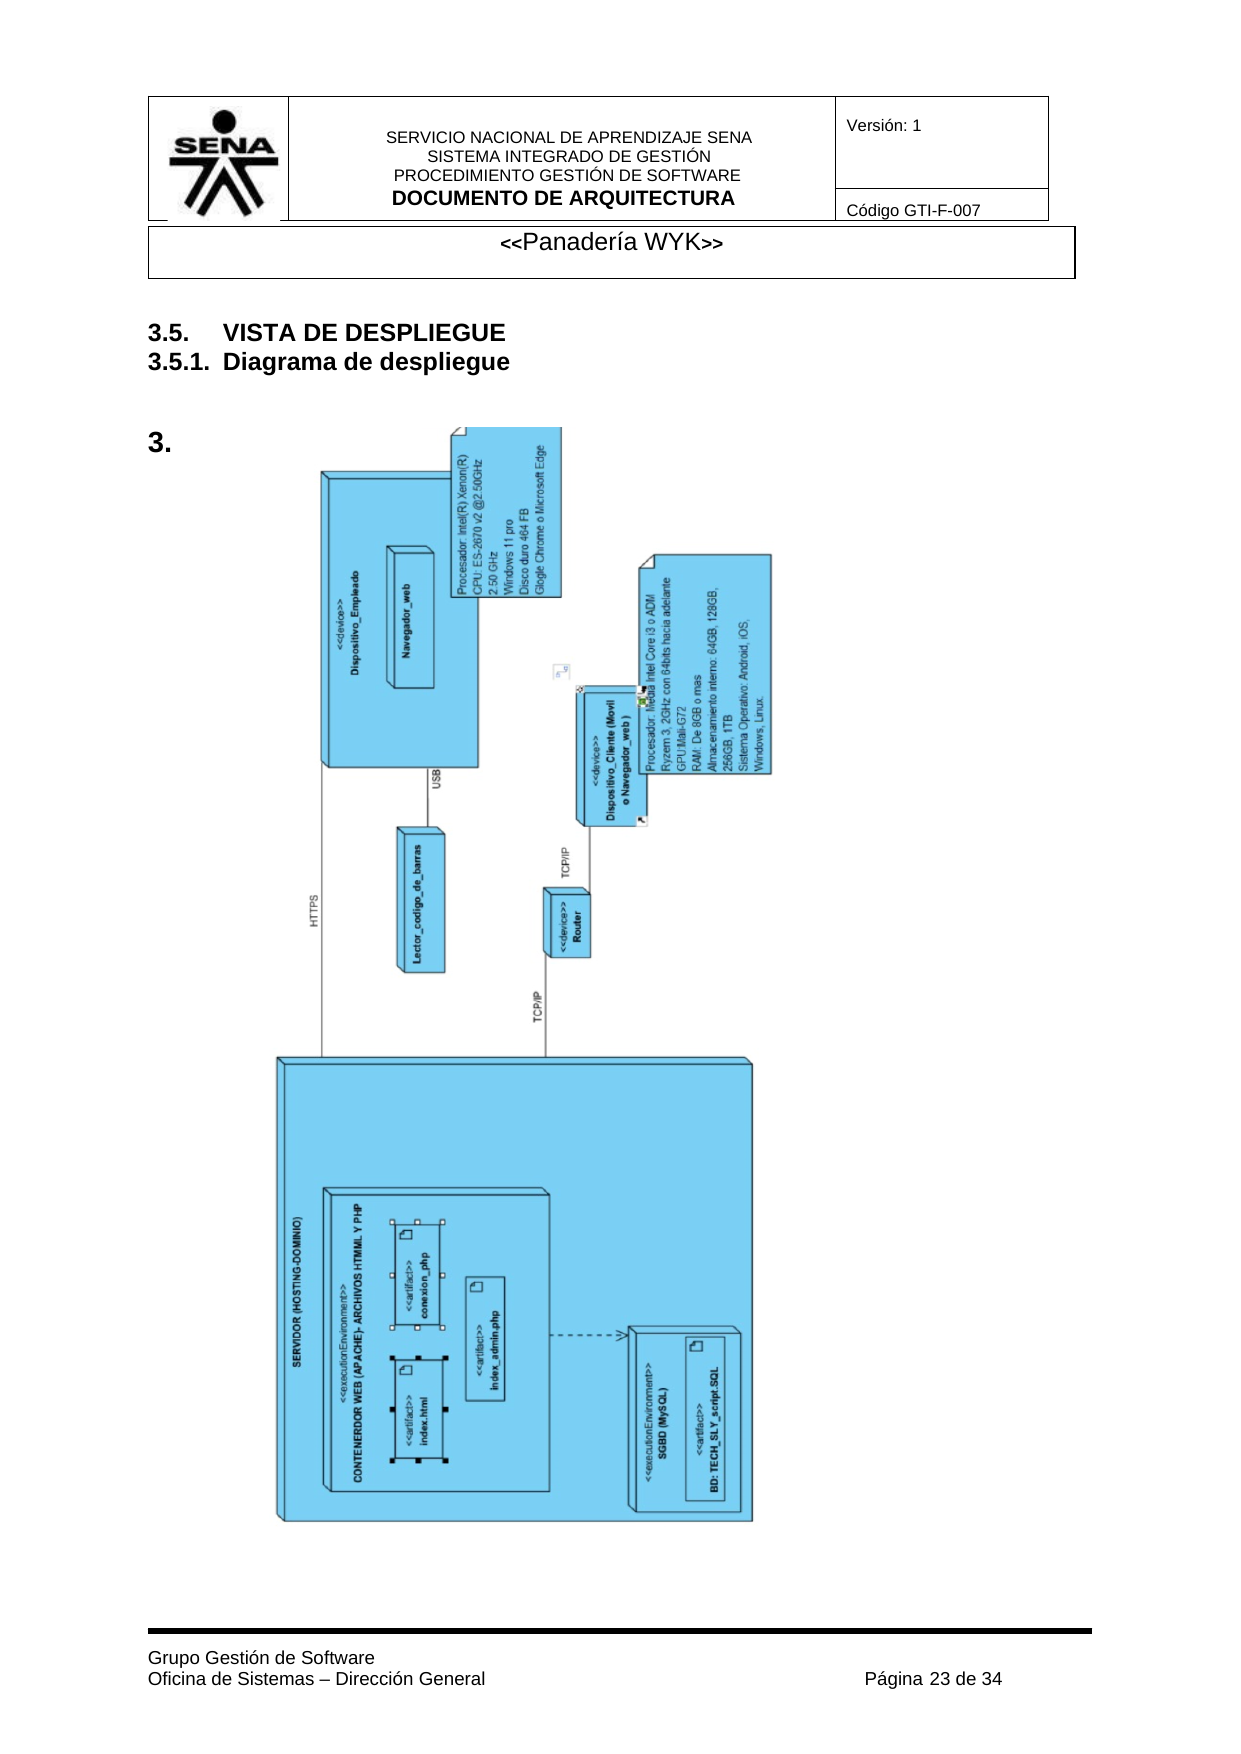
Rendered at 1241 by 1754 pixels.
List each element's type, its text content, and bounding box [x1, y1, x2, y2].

picture [269, 427, 782, 1527]
subtitle Diagrama de despliegue [148, 347, 1092, 375]
subtitle VISTA DE DESPLIEGUE [148, 318, 1092, 347]
picture [167, 106, 281, 221]
